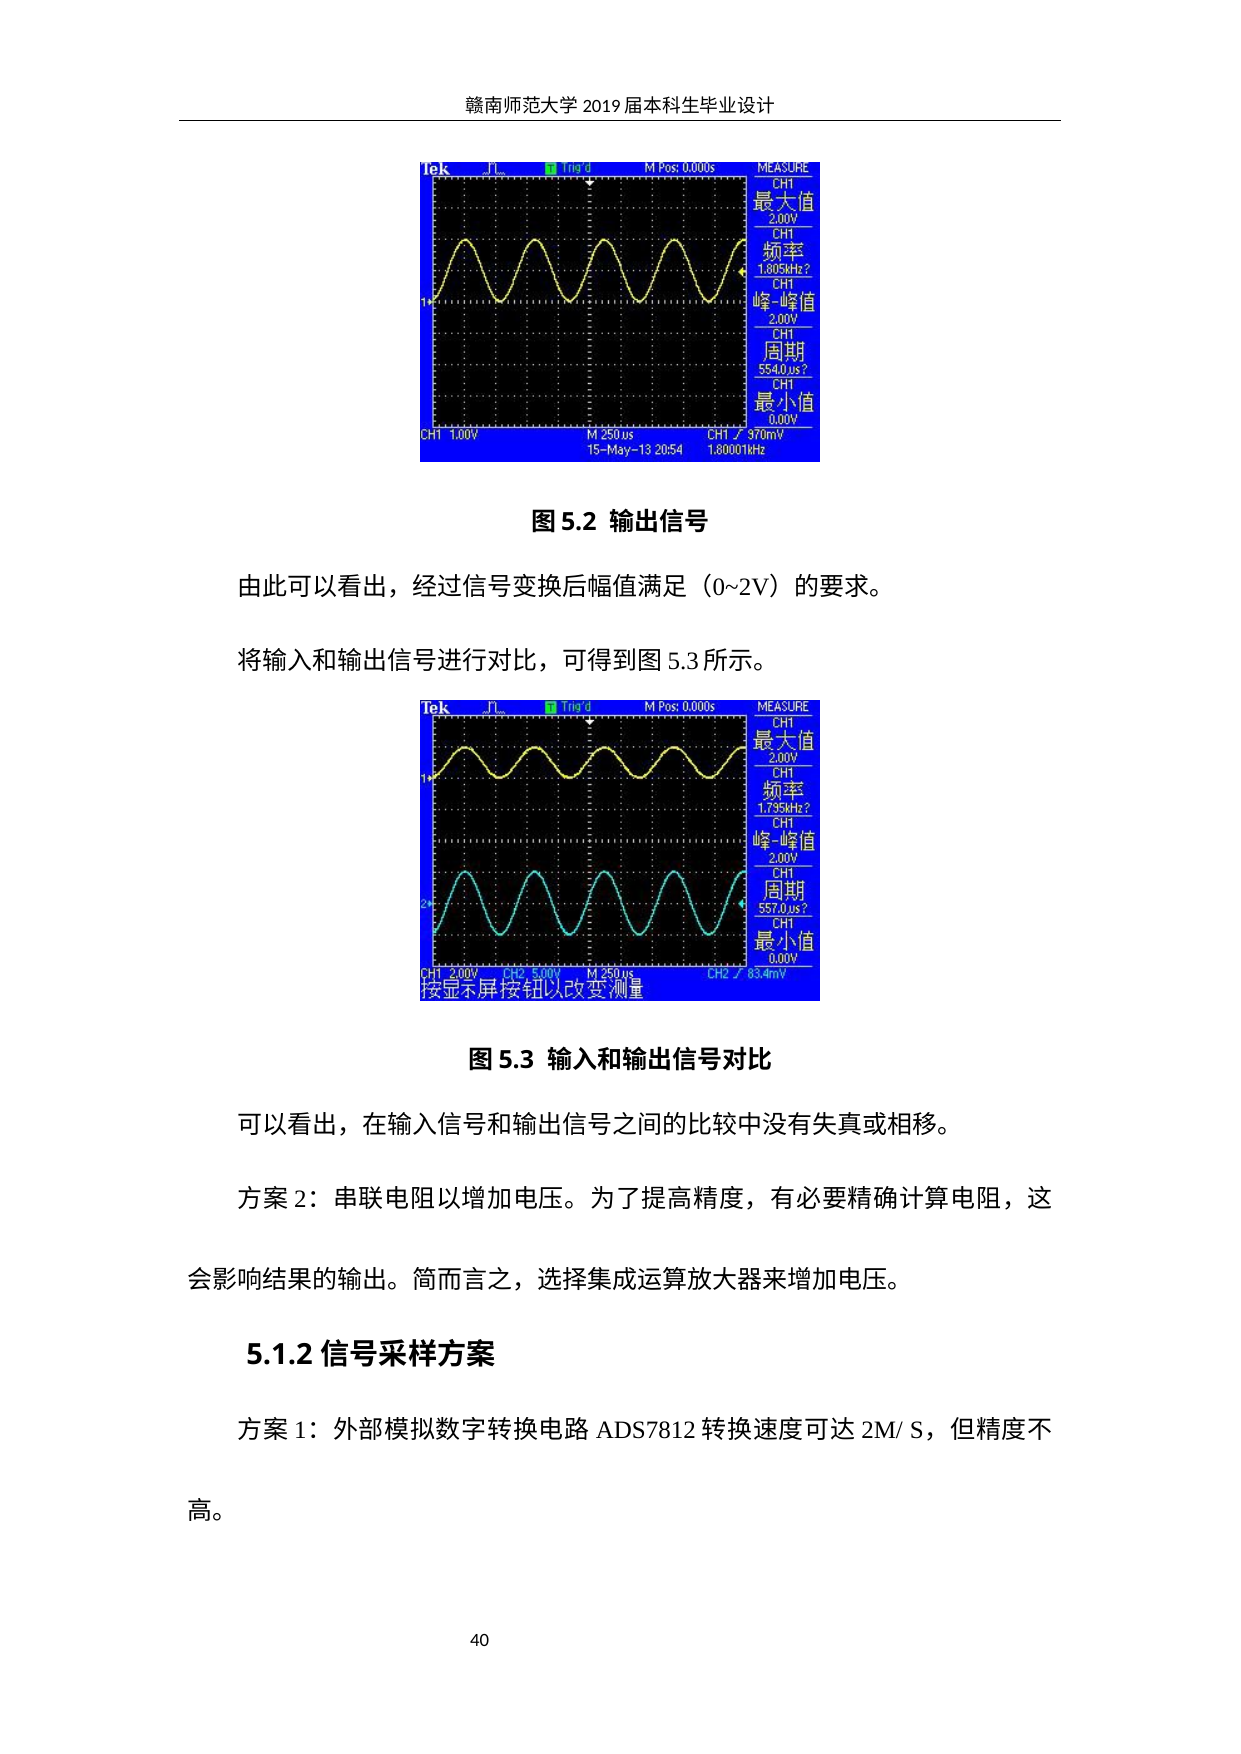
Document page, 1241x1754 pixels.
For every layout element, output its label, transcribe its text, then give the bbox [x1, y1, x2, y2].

text 图5.2 输出信号 [187, 487, 1053, 552]
picture [420, 700, 820, 1001]
text 将输入和输出信号进行对比，可得到图5.3所示。 [187, 626, 1053, 691]
text 图5.3 输入和输出信号对比 [187, 1025, 1053, 1090]
text 由此可以看出，经过信号变换后幅值满足（0~2V）的要求。 [187, 552, 1053, 617]
text 5.1.2 信号采样方案 [187, 1319, 1053, 1384]
text 方案2：串联电阻以增加电压。为了提高精度，有必要精确计算电阻，这会影响结果的输出。简而言之，选择集成运算放大器来增加电压。 [187, 1164, 1053, 1310]
text 方案1：外部模拟数字转换电路ADS7812转换速度可达2M/ S，但精度不高。 [187, 1395, 1053, 1541]
text 可以看出，在输入信号和输出信号之间的比较中没有失真或相移。 [187, 1090, 1053, 1155]
picture [420, 162, 820, 462]
